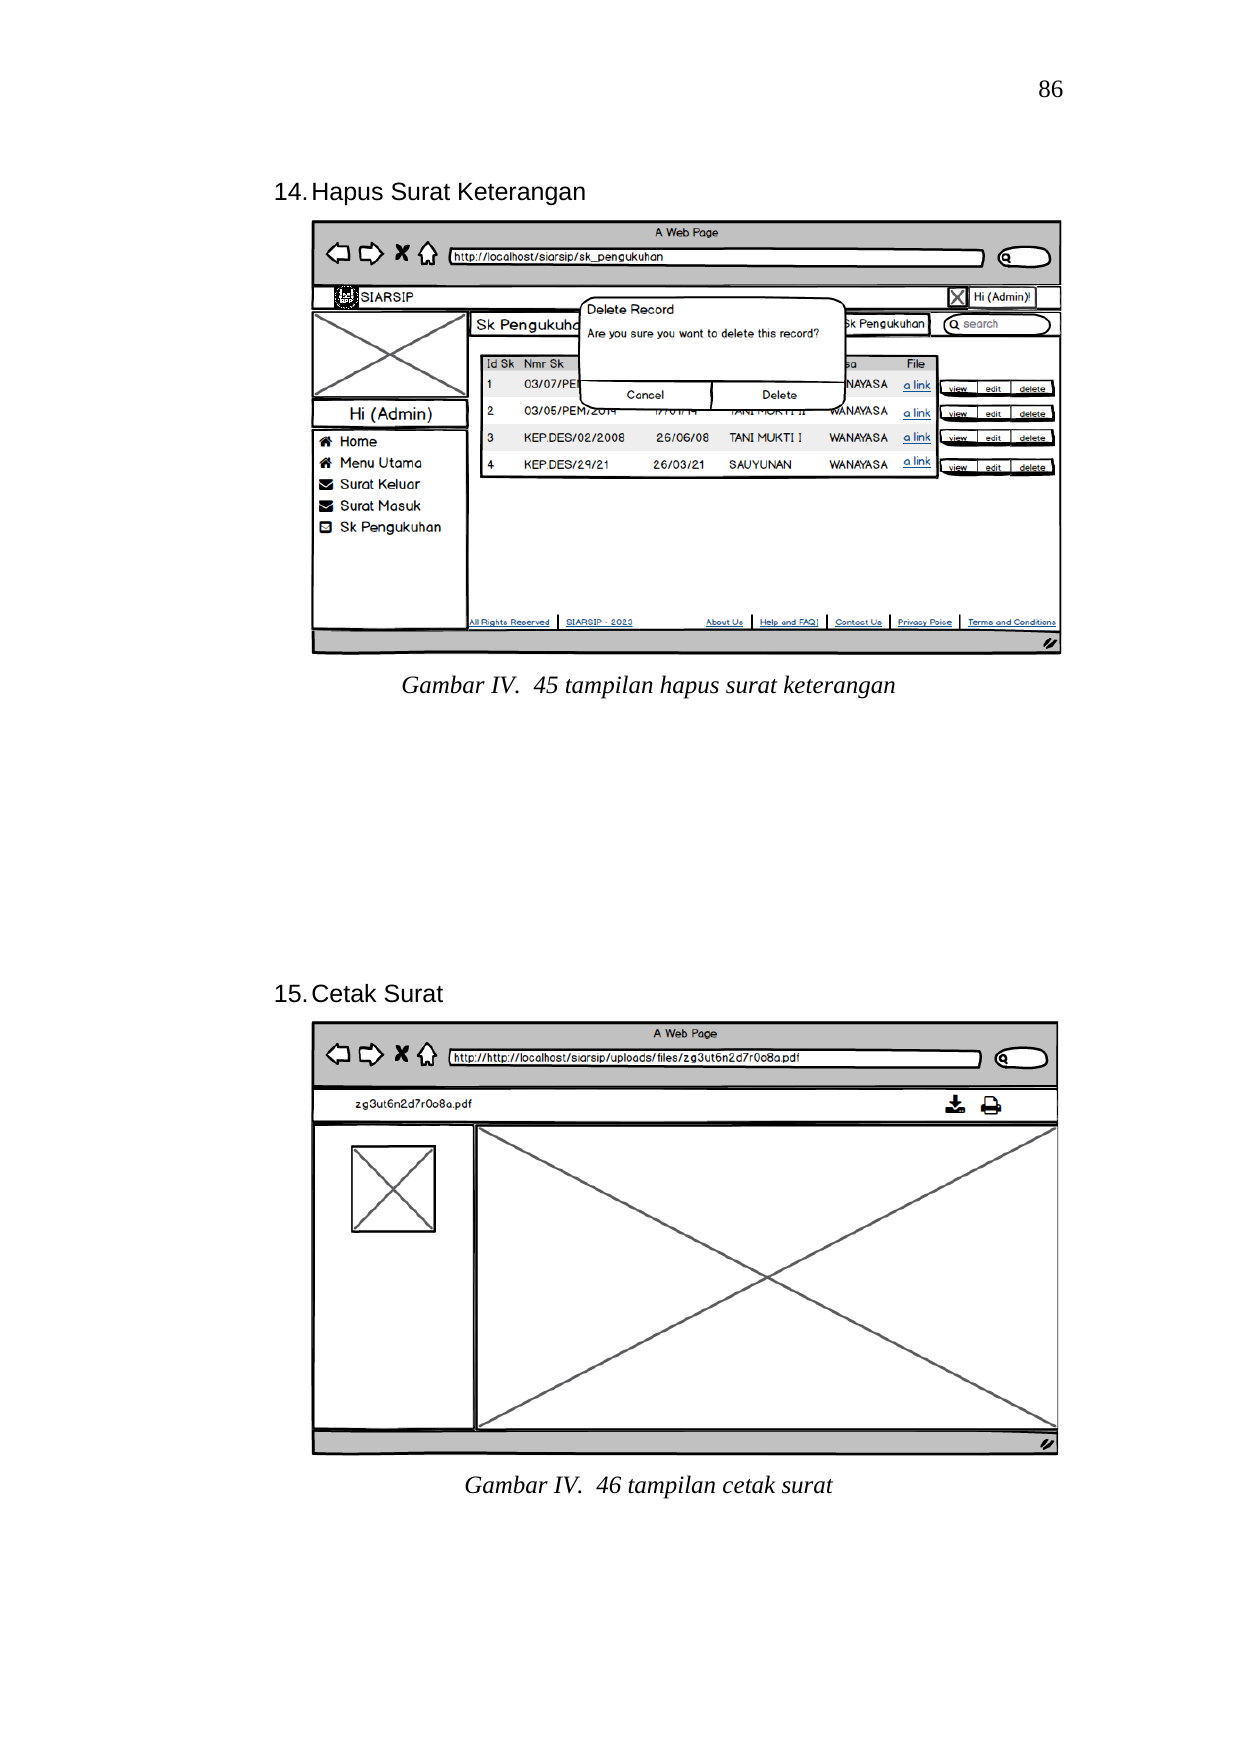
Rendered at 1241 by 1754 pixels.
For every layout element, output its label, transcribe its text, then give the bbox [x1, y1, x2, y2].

picture [311, 220, 1062, 656]
picture [311, 1021, 1059, 1456]
list Hapus Surat Keterangan [274, 177, 1063, 206]
list Cetak Surat [274, 979, 1063, 1007]
text Gambar IV. 45 tampilan hapus surat keterangan [236, 670, 1063, 699]
text Gambar IV. 46 tampilan cetak surat [236, 1470, 1063, 1499]
